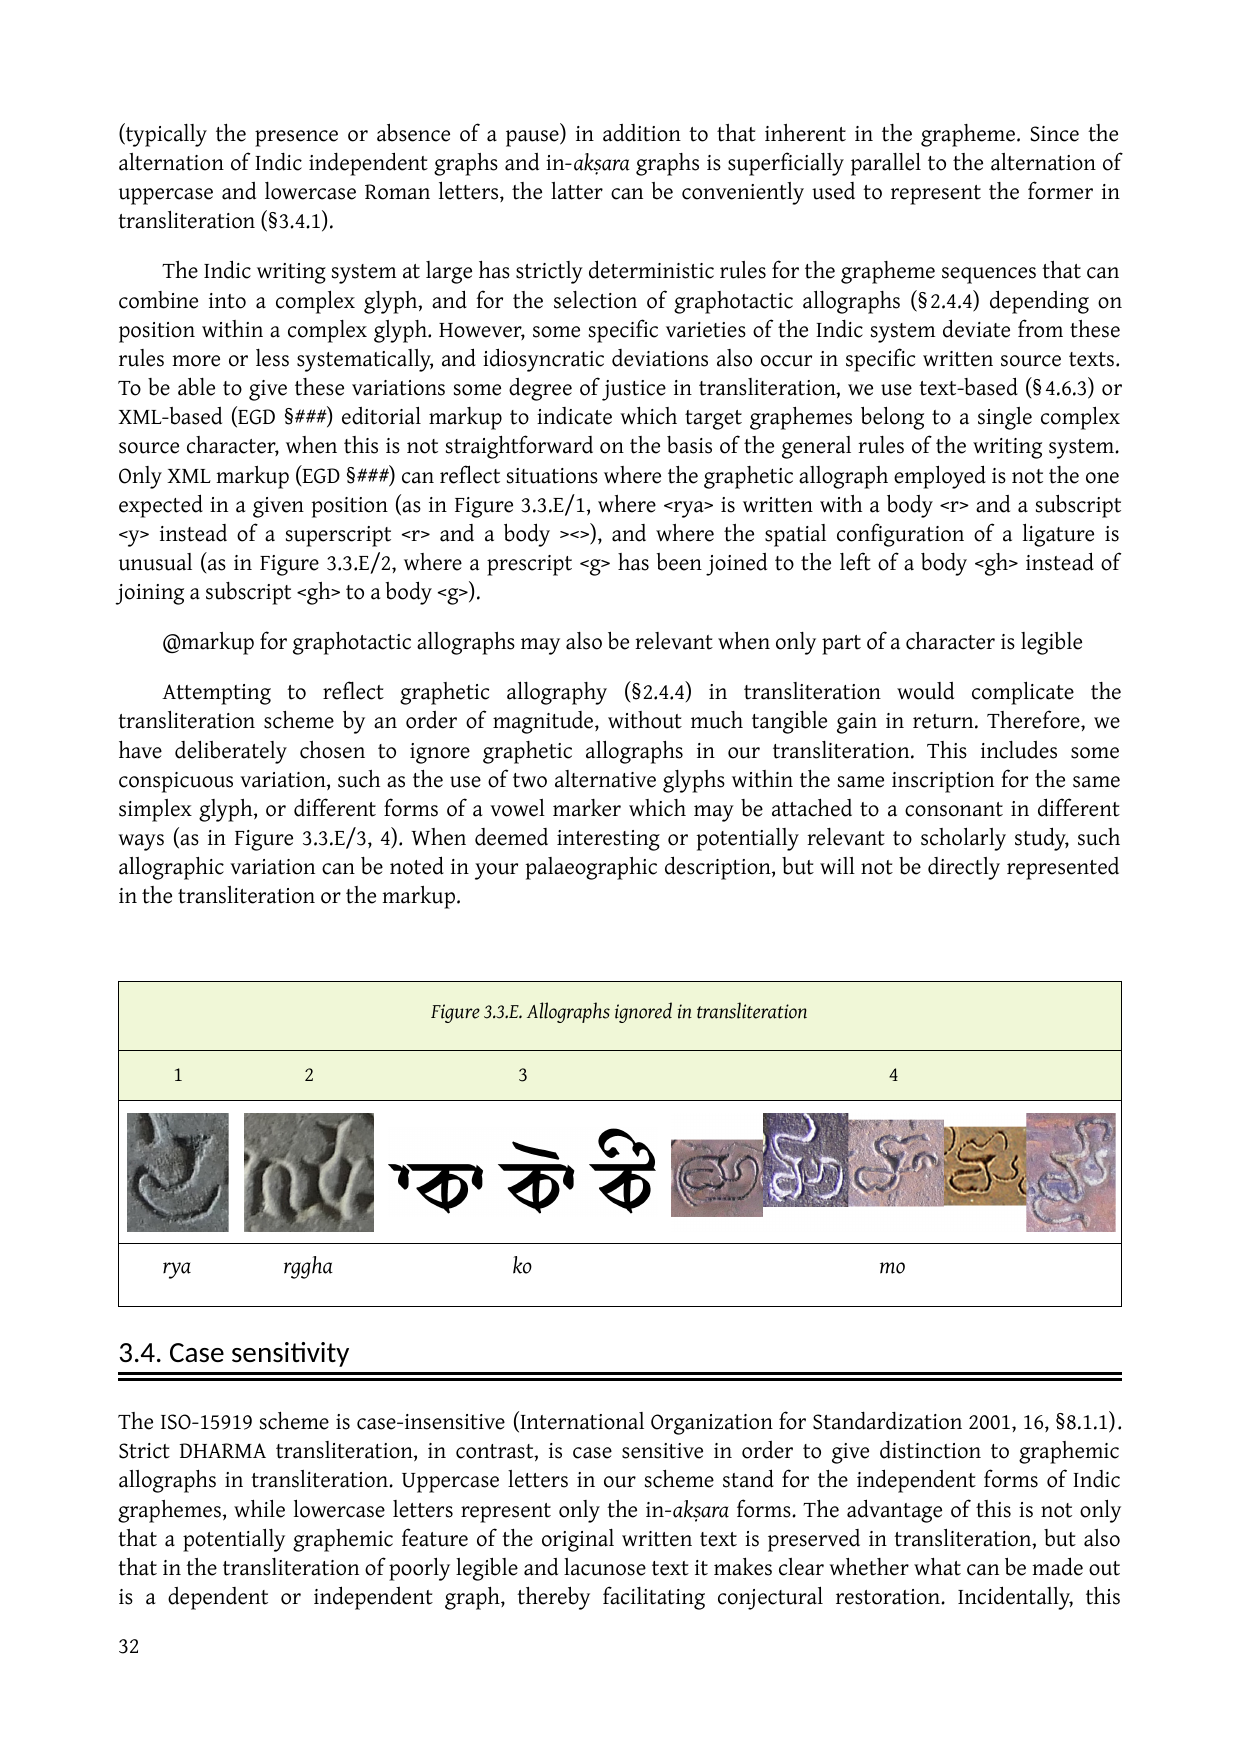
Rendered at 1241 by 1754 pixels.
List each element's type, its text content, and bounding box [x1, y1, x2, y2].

text The Indic writing system at large has strictly deterministic rules for the grapheme sequences that can combine into a complex glyph, and for the selection of graphotactic allographs (§2.4.4) depending on position within a complex glyph. However, some specific varieties of the Indic system deviate from these rules more or less systematically, and idiosyncratic deviations also occur in specific written source texts. To be able to give these variations some degree of justice in transliteration, we use text-based (§4.6.3) or XML-based (EGD §###) editorial markup to indicate which target graphemes belong to a single complex source character, when this is not straightforward on the basis of the general rules of the writing system. Only XML markup (EGD §###) can reflect situations where the graphetic allograph employed is not the one expected in a given position (as in Figure 3.3.A/1, where <rya> is written with a body <r> and a subscript <y> instead of a superscript <r> and a body ><>), and where the spatial configuration of a ligature is unusual (as in Figure 3.3.A/2, where a prescript <g> has been joined to the left of a body <gh> instead of joining a subscript <gh> to a body <g>). [118, 256, 1122, 606]
text @markup for graphotactic allographs may also be relevant when only part of a character is legible [118, 626, 1122, 656]
table_cell 1 [119, 1051, 237, 1100]
text Attempting to reflect graphetic allography (§2.4.4) in transliteration would complicate the transliteration scheme by an order of magnitude, without much tangible gain in return. Therefore, we have deliberately chosen to ignore graphetic allographs in our transliteration. This includes some conspicuous variation, such as the use of two alternative glyphs within the same inscription for the same simplex glyph, or different forms of a vowel marker which may be attached to a consonant in different ways (as in Figure 3.3.A/3, 4). When deemed interesting or potentially relevant to scholarly study, such allographic variation can be noted in your palaeographic description, but will not be directly represented in the transliteration or the markup. [118, 676, 1122, 910]
table_cell 4 [665, 1051, 1121, 1100]
table_cell [119, 1101, 237, 1243]
table_cell 2 [237, 1051, 381, 1100]
table_cell [665, 1101, 1121, 1243]
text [118, 118, 1122, 235]
picture [387, 1127, 659, 1217]
table_cell rya [119, 1244, 237, 1306]
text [118, 1406, 1122, 1610]
picture [671, 1113, 1116, 1232]
picture [244, 1113, 374, 1232]
table_cell 3 [381, 1051, 665, 1100]
table_cell [381, 1101, 665, 1243]
subtitle Case sensitivity [118, 1332, 1122, 1372]
table_cell mo [665, 1244, 1121, 1306]
picture [127, 1113, 229, 1232]
table_cell ko [381, 1244, 665, 1306]
table_header Figure 3.3.A. Allographs ignored in transliteration [119, 982, 1121, 1050]
table_cell rggha [237, 1244, 381, 1306]
table_cell [237, 1101, 381, 1243]
